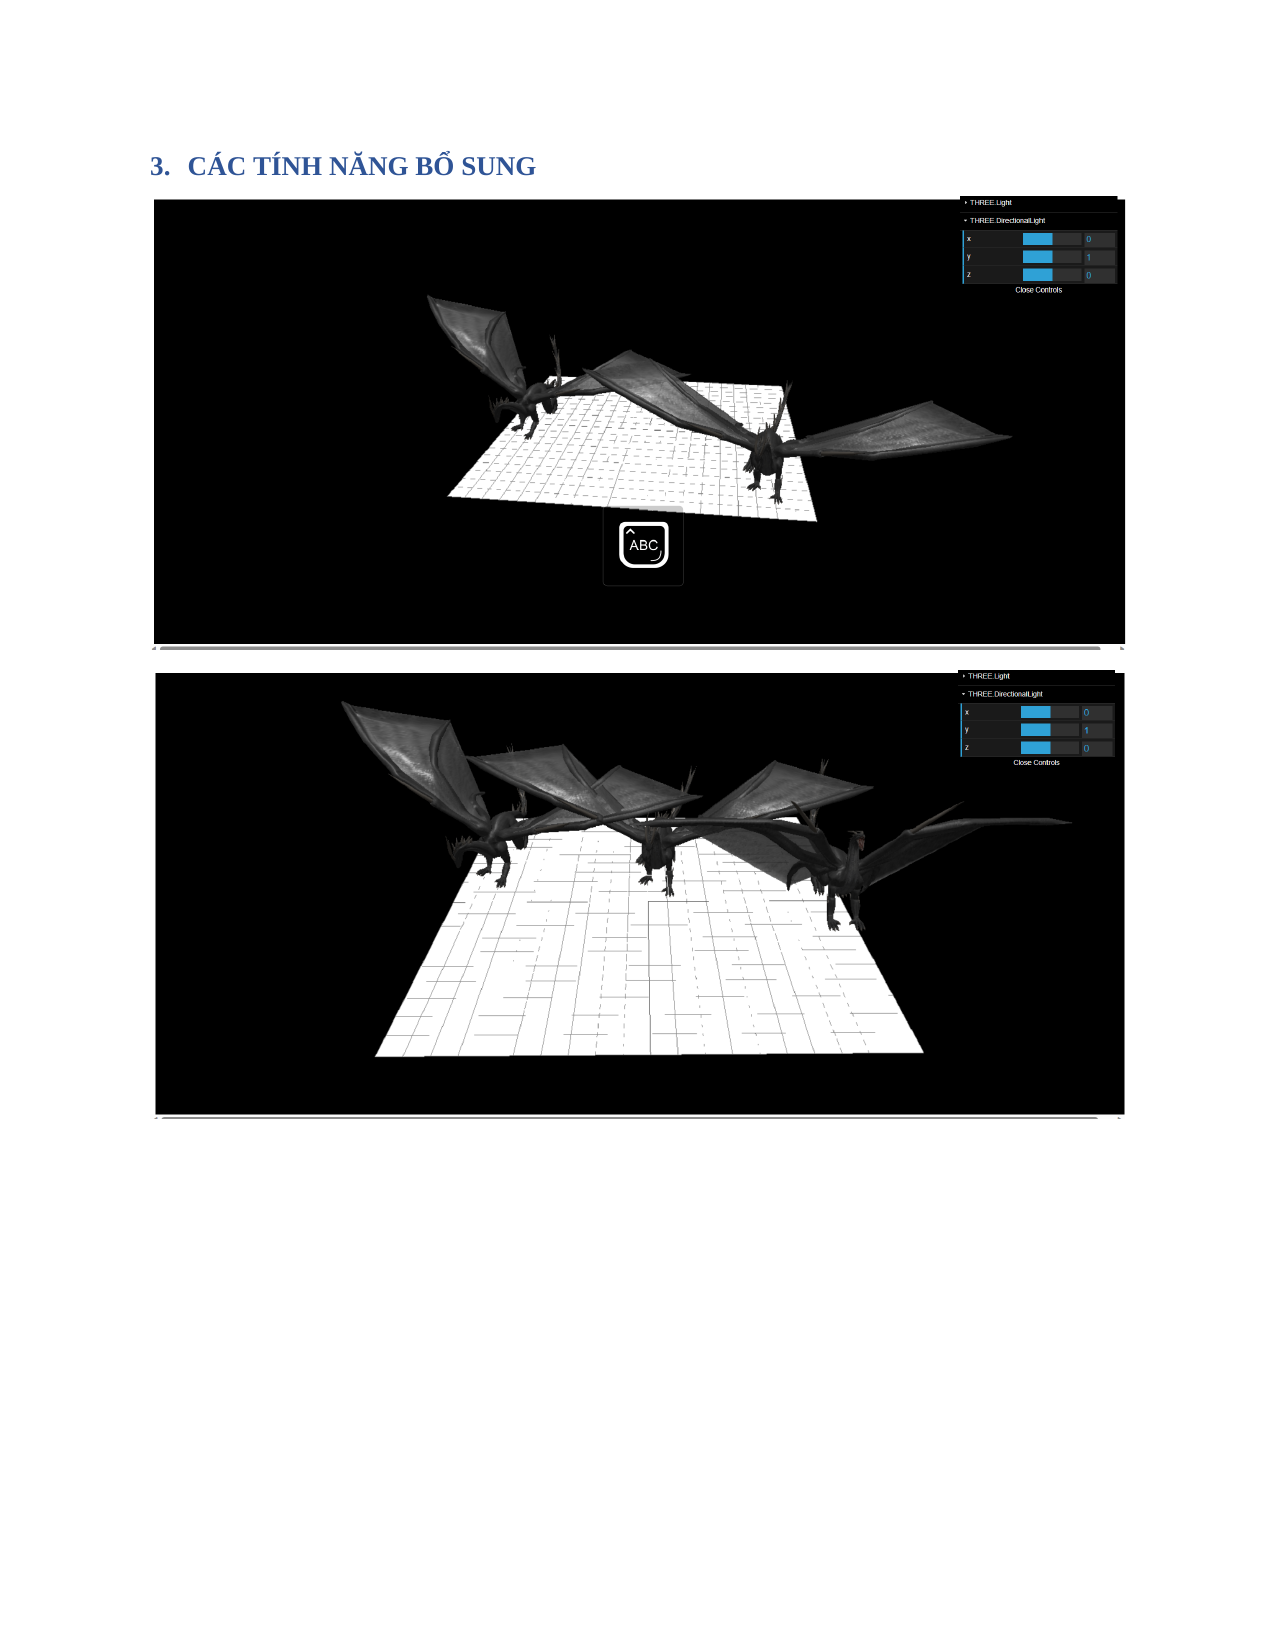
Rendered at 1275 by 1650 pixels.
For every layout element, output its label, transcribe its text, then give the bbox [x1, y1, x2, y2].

picture [150, 196, 1125, 650]
picture [150, 670, 1125, 1119]
subtitle CÁC TÍNH NĂNG BỔ SUNG [150, 150, 1125, 181]
